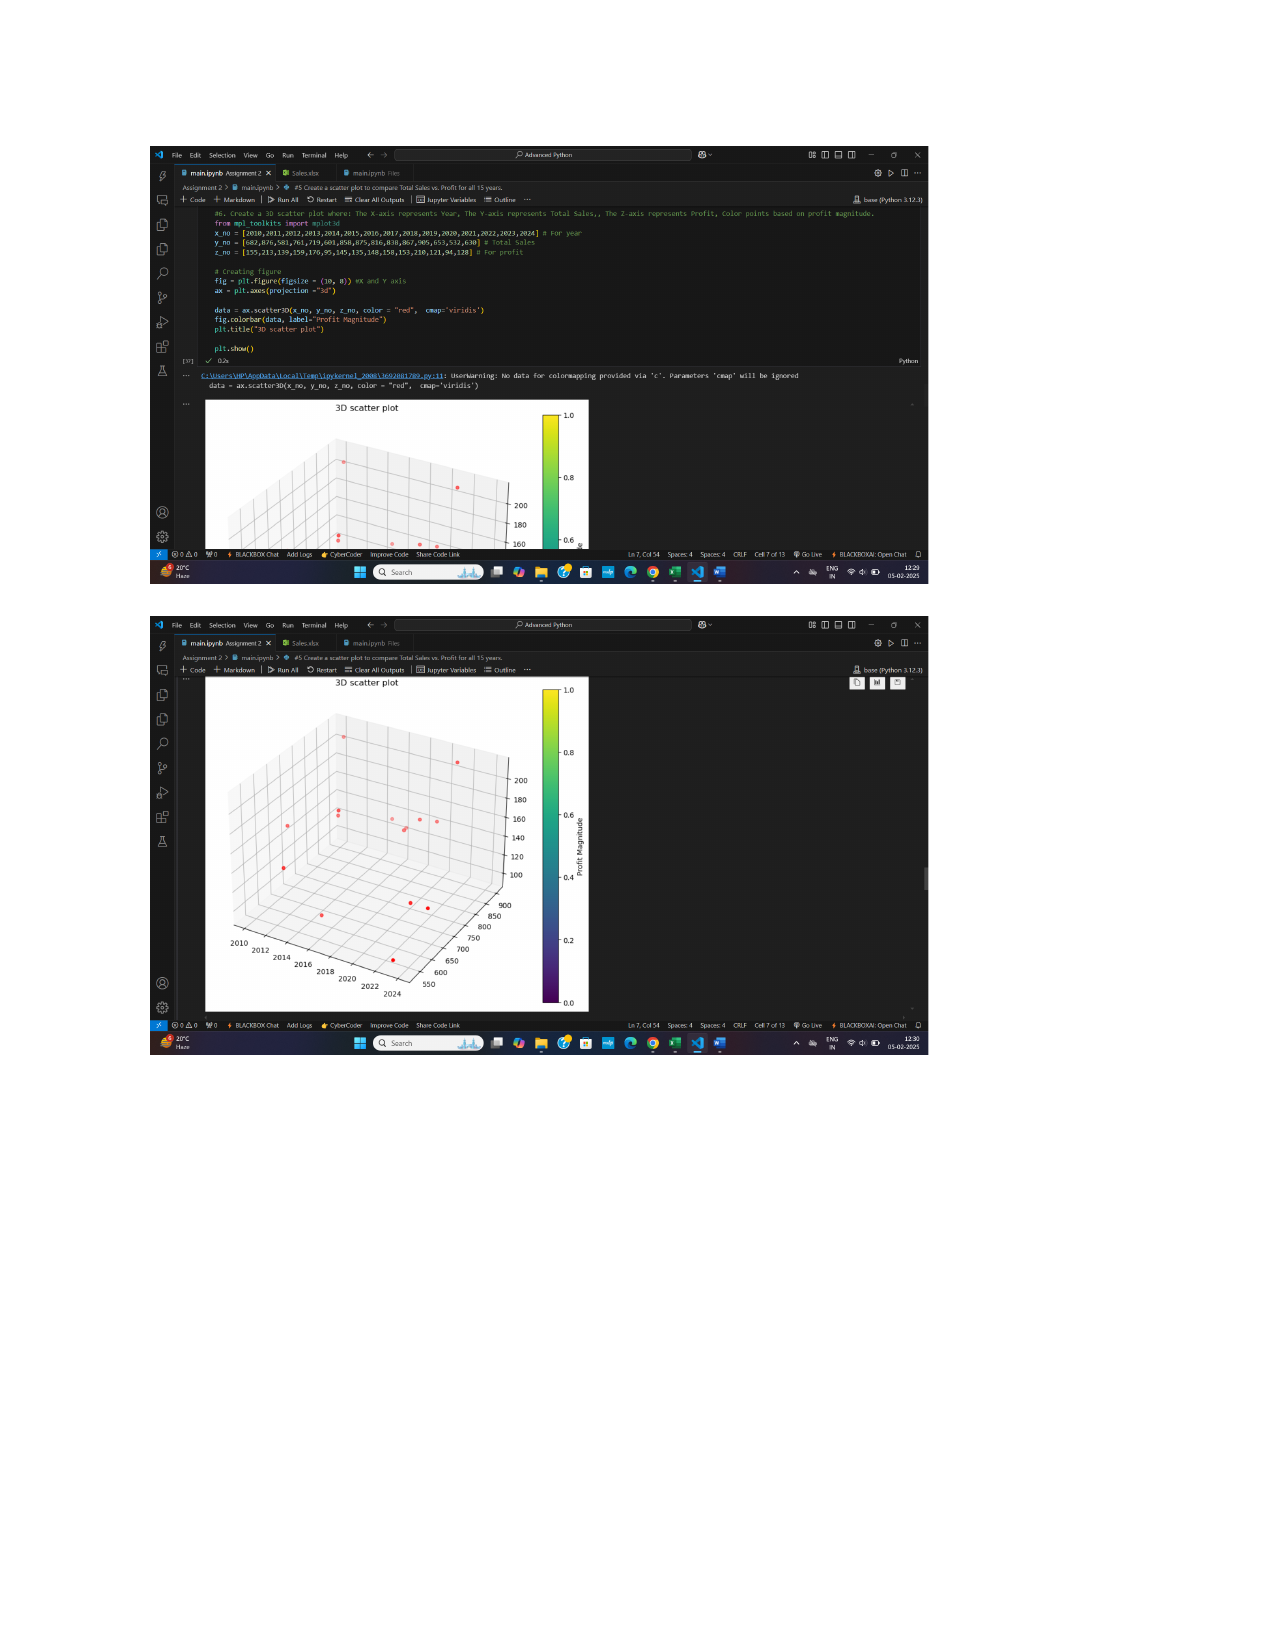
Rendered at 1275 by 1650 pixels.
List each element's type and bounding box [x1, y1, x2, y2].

picture [150, 616, 929, 1055]
picture [150, 146, 929, 584]
